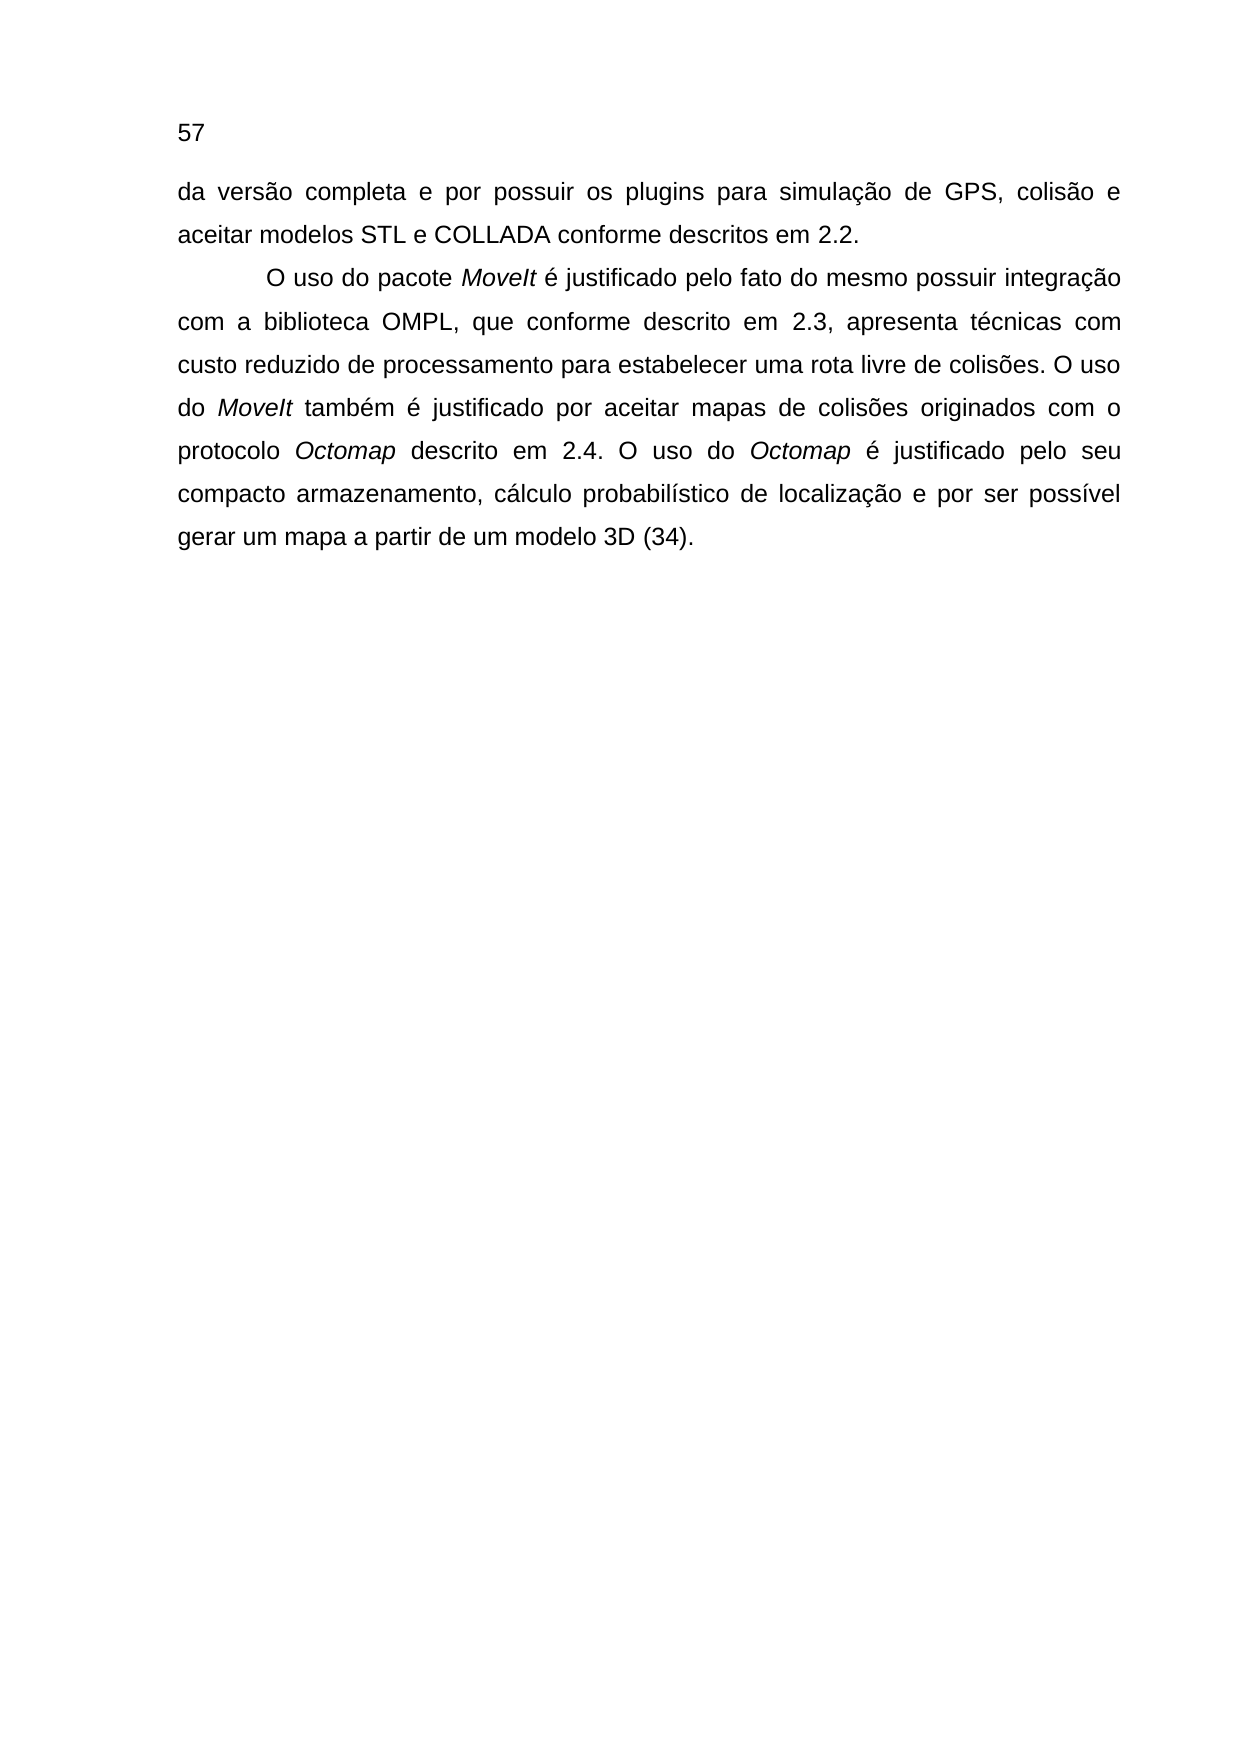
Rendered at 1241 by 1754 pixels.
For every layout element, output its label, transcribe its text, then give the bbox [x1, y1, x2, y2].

text O uso do pacote MoveIt é justificado pelo fato do mesmo possuir integração com a biblioteca OMPL, que conforme descrito em 2.3, apresenta técnicas com custo reduzido de processamento para estabelecer uma rota livre de colisões. O uso do MoveIt também é justificado por aceitar mapas de colisões originados com o protocolo Octomap descrito em 2.4. O uso do Octomap é justificado pelo seu compacto armazenamento, cálculo probabilístico de localização e por ser possível gerar um mapa a partir de um modelo 3D . [177, 263, 1122, 551]
